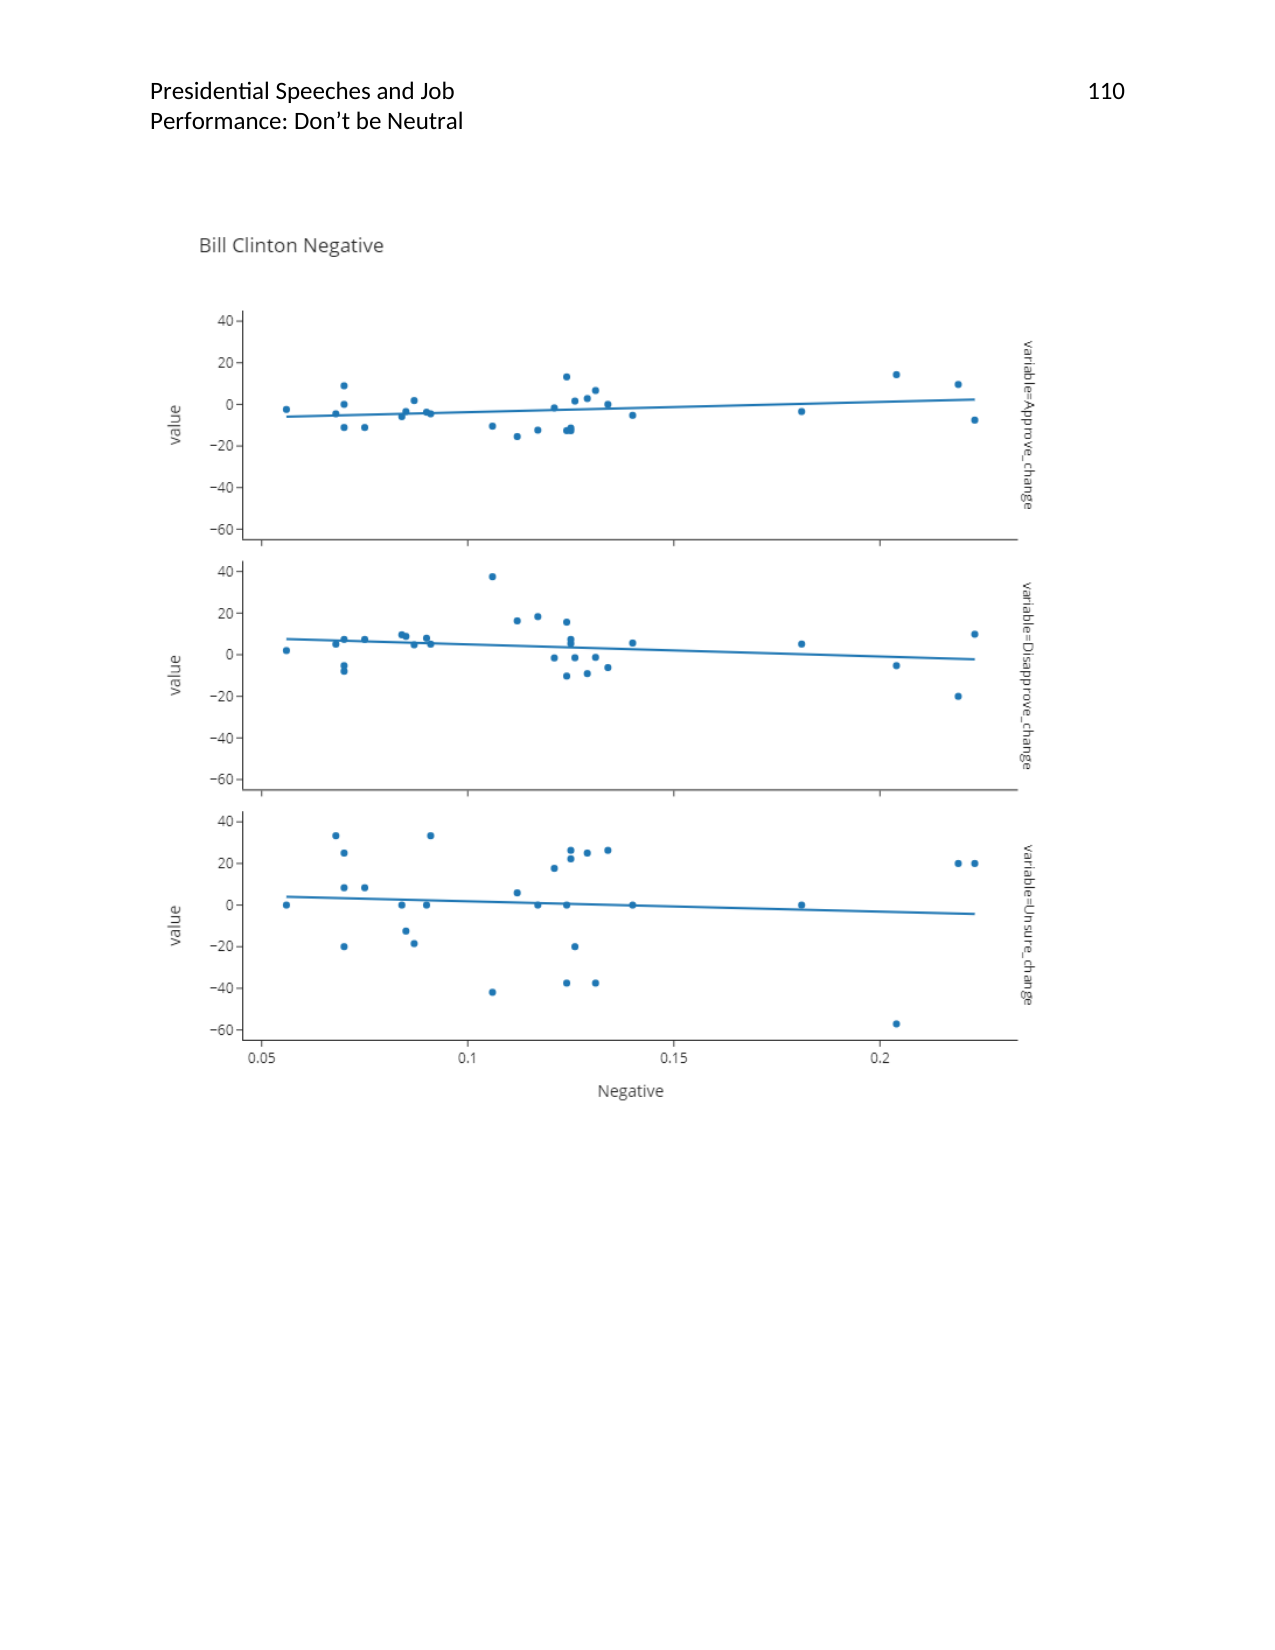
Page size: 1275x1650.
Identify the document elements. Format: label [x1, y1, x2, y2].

picture [150, 194, 1125, 1132]
